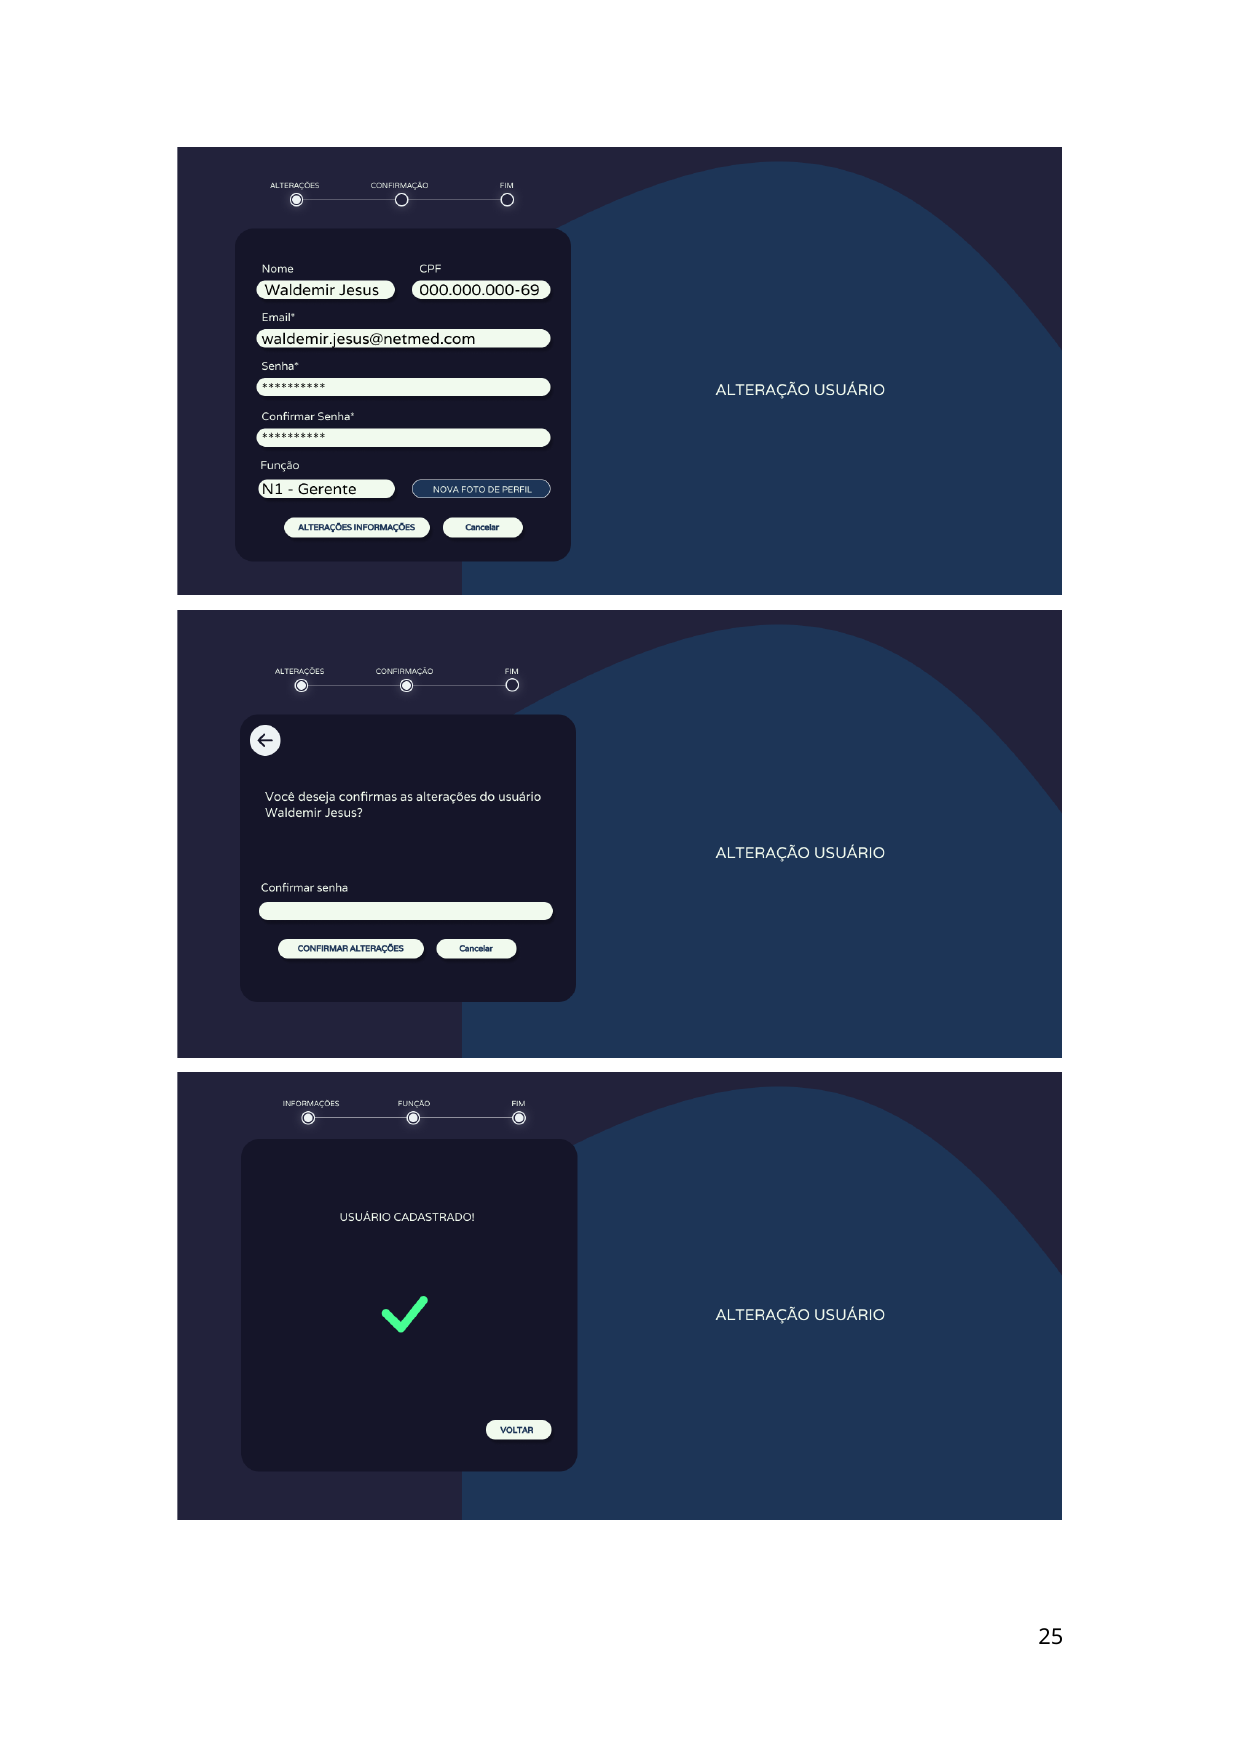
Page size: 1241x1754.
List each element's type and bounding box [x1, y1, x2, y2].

picture [177, 1072, 1062, 1520]
picture [177, 610, 1062, 1058]
picture [177, 147, 1062, 595]
